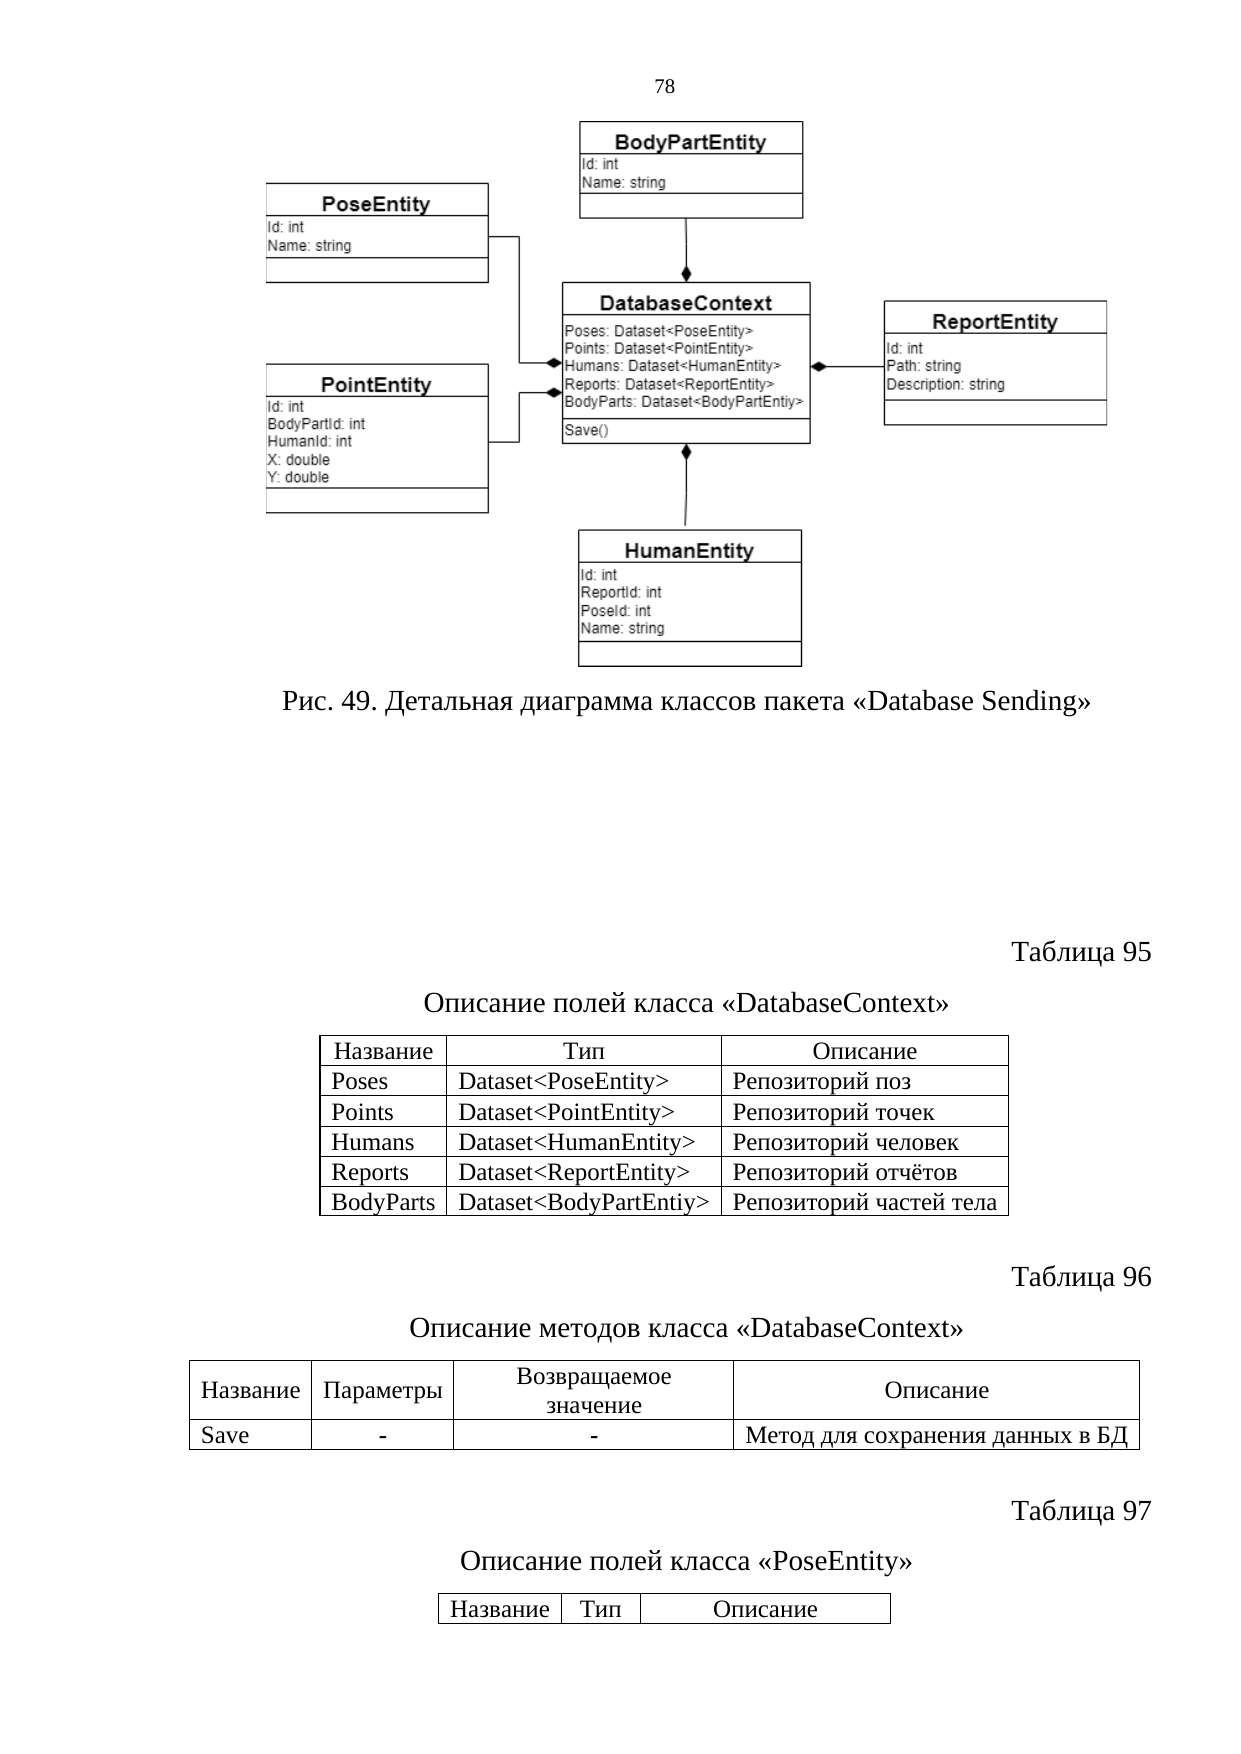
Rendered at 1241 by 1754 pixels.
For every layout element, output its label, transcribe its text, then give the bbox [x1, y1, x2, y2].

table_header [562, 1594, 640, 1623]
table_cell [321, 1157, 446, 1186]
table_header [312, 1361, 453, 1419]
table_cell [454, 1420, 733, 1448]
text Описание полей класса «DatabaseContext» [177, 985, 1152, 1018]
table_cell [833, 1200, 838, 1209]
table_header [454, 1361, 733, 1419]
picture [266, 121, 1108, 667]
text Описание методов класса «DatabaseContext» [177, 1310, 1152, 1343]
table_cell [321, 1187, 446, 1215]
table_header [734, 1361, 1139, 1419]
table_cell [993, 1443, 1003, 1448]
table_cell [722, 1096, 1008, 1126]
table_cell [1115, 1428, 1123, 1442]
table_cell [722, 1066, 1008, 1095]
text Описание полей класса «PoseEntity» [177, 1543, 1152, 1577]
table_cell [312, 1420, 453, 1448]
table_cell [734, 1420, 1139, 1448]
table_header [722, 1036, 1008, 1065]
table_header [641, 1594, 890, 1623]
text Таблица 96 [177, 1259, 1152, 1293]
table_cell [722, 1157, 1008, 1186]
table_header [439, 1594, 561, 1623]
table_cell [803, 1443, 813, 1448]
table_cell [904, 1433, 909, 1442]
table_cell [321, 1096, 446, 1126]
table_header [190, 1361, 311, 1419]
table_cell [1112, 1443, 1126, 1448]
text Рис. 49. Детальная диаграмма классов пакета «Database Sending» [177, 683, 1152, 717]
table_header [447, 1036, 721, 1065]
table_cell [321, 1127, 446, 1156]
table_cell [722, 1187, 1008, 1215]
text Таблица 95 [177, 934, 1152, 968]
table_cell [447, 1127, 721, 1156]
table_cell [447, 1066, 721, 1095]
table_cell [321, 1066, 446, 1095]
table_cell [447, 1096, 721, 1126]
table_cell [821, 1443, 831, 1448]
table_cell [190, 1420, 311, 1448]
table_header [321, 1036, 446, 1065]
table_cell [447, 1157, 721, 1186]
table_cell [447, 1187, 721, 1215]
text Таблица 97 [177, 1493, 1152, 1526]
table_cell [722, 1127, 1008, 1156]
